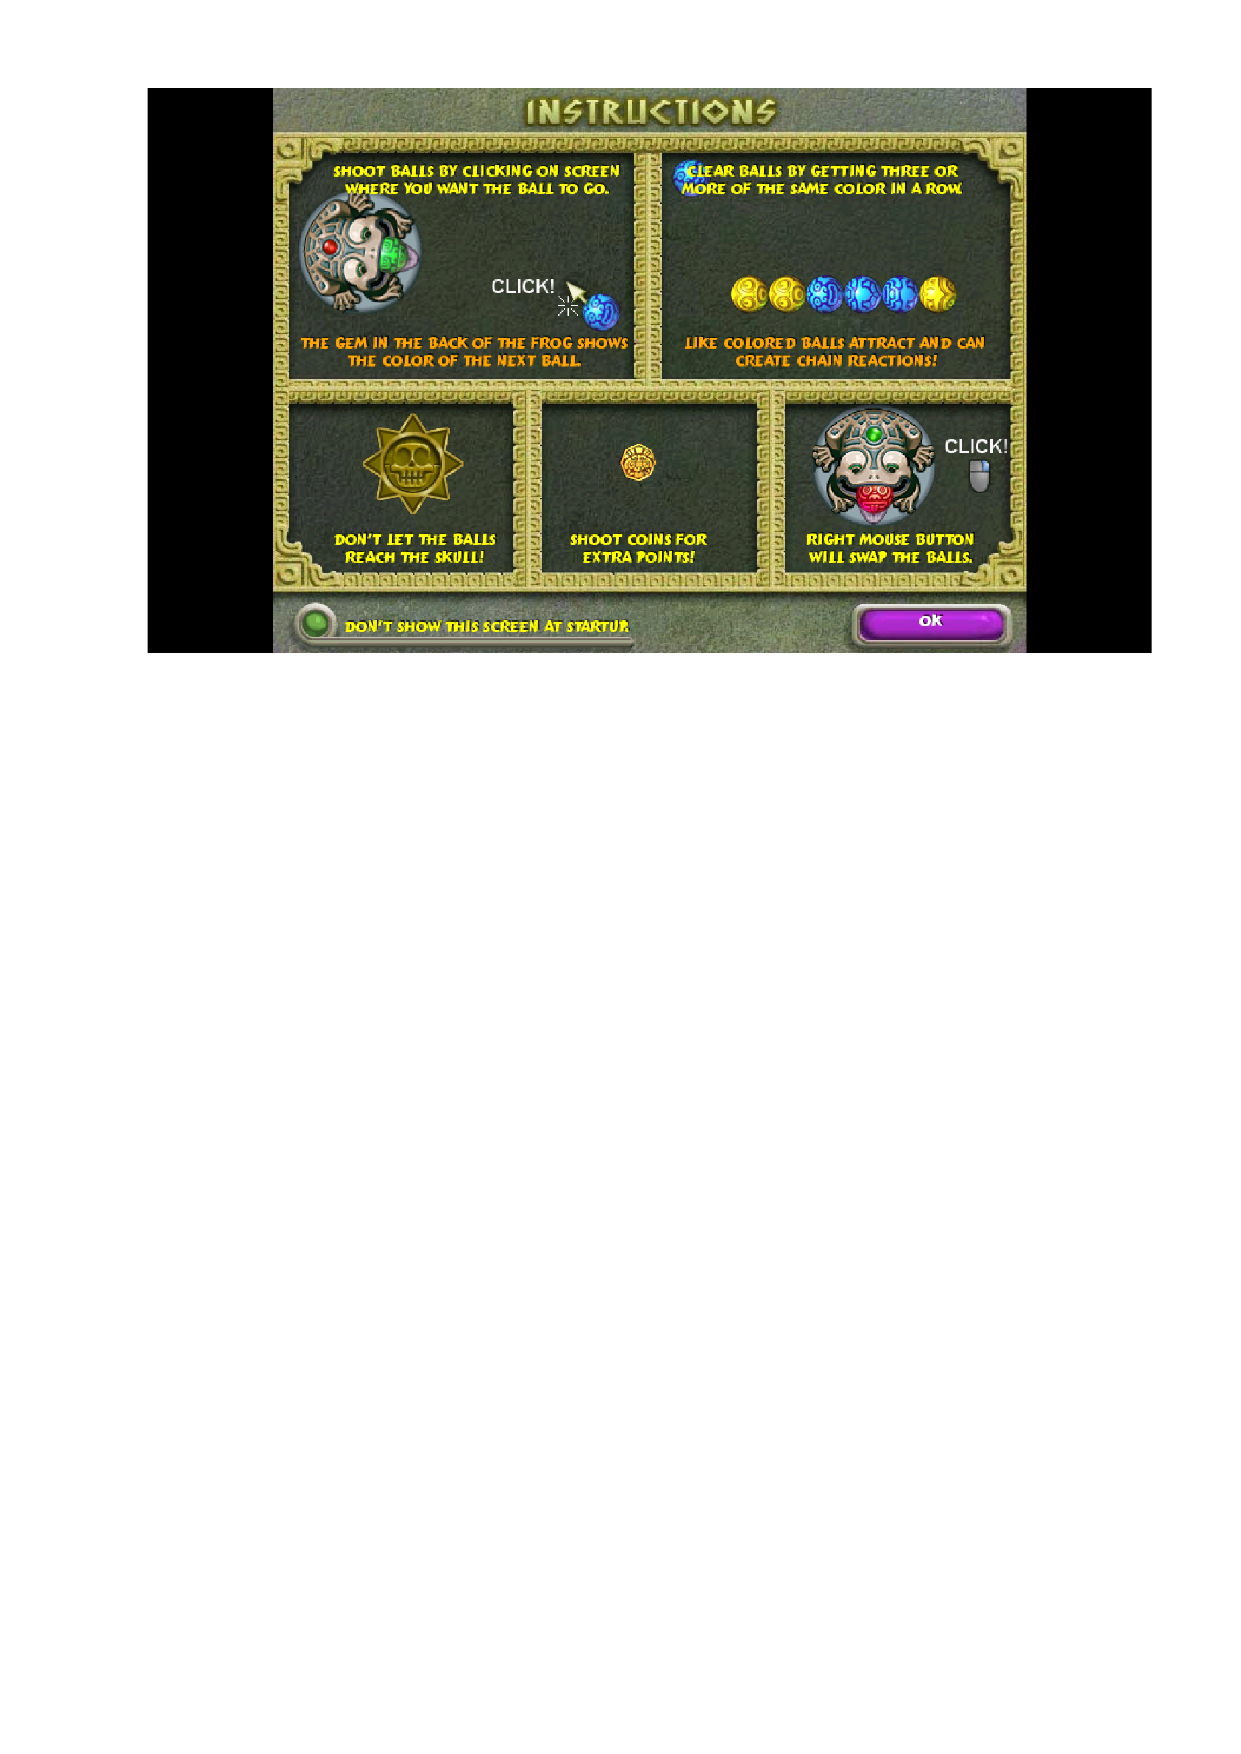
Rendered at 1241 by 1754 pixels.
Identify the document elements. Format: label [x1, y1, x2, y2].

picture [147, 88, 1152, 653]
